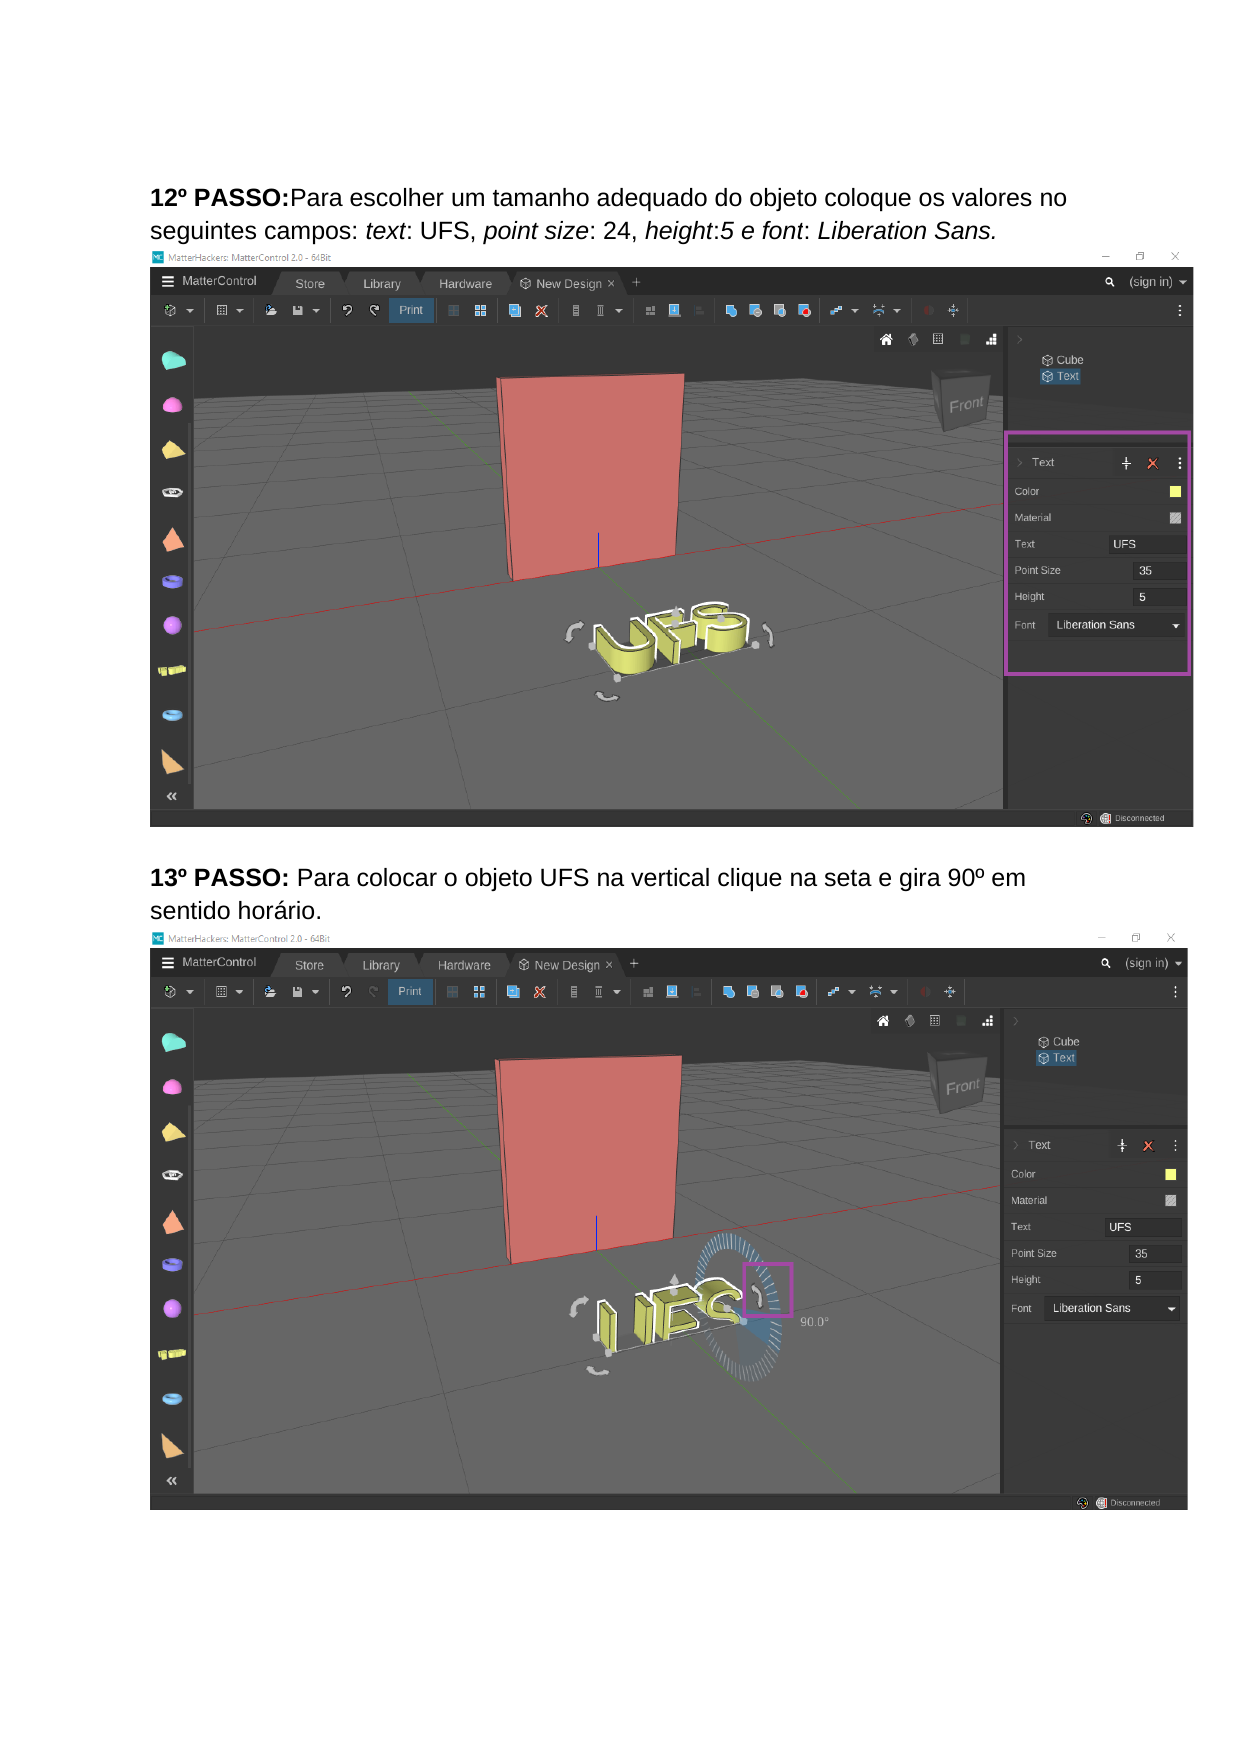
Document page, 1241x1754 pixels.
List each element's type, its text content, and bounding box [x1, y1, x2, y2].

text 13º PASSO: Para colocar o objeto UFS na vertical clique na seta e gira 90º em sentido horário. [150, 863, 1090, 925]
picture [150, 249, 1194, 827]
text 12º PASSO:Para escolher um tamanho adequado do objeto coloque os valores no seguintes campos: text: UFS, point size: 24, height:5 e font: Liberation Sans. [150, 183, 1090, 245]
picture [150, 929, 1188, 1510]
